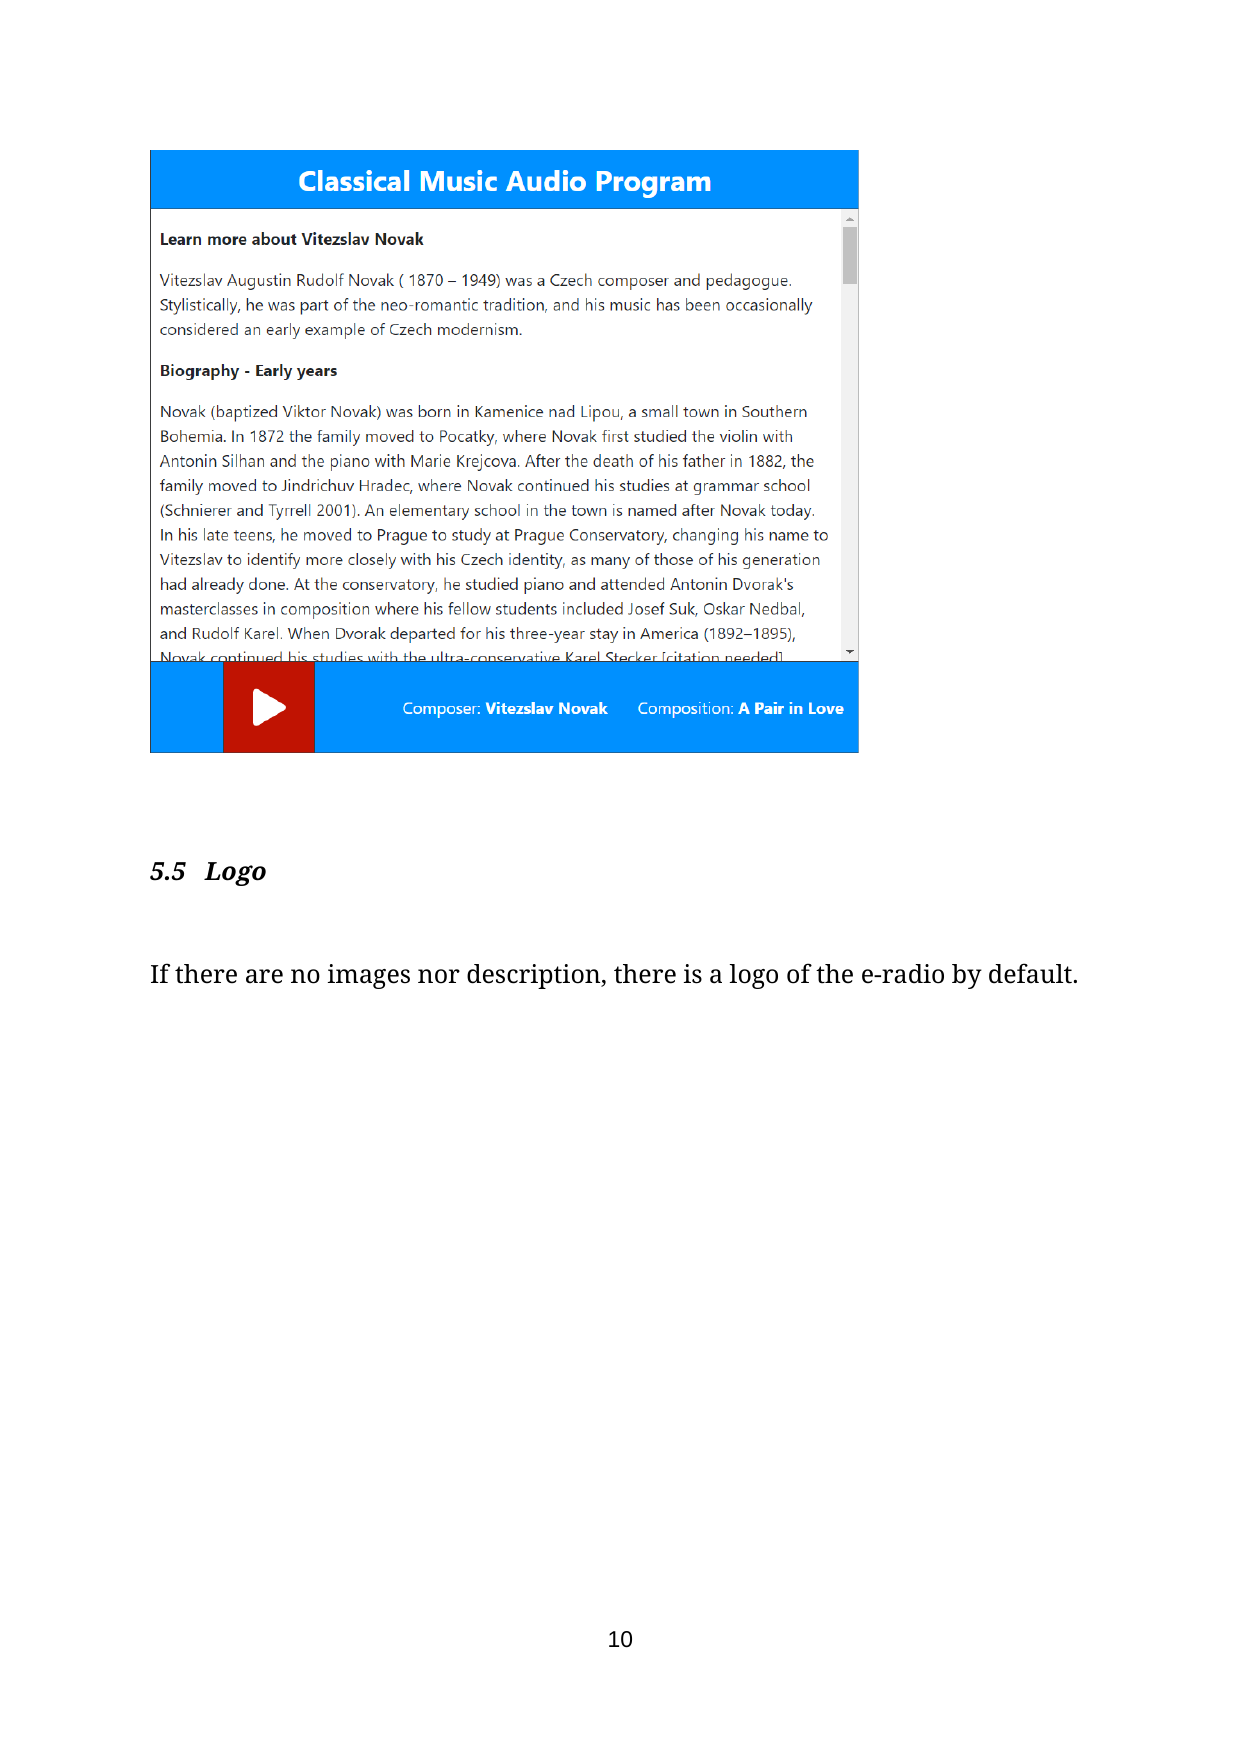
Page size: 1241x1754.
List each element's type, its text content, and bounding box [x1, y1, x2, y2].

text If there are no images nor description, there is a logo of the e-radio by default. [150, 957, 1090, 991]
picture [150, 150, 859, 753]
subtitle 5.5 Logo [150, 854, 1090, 888]
